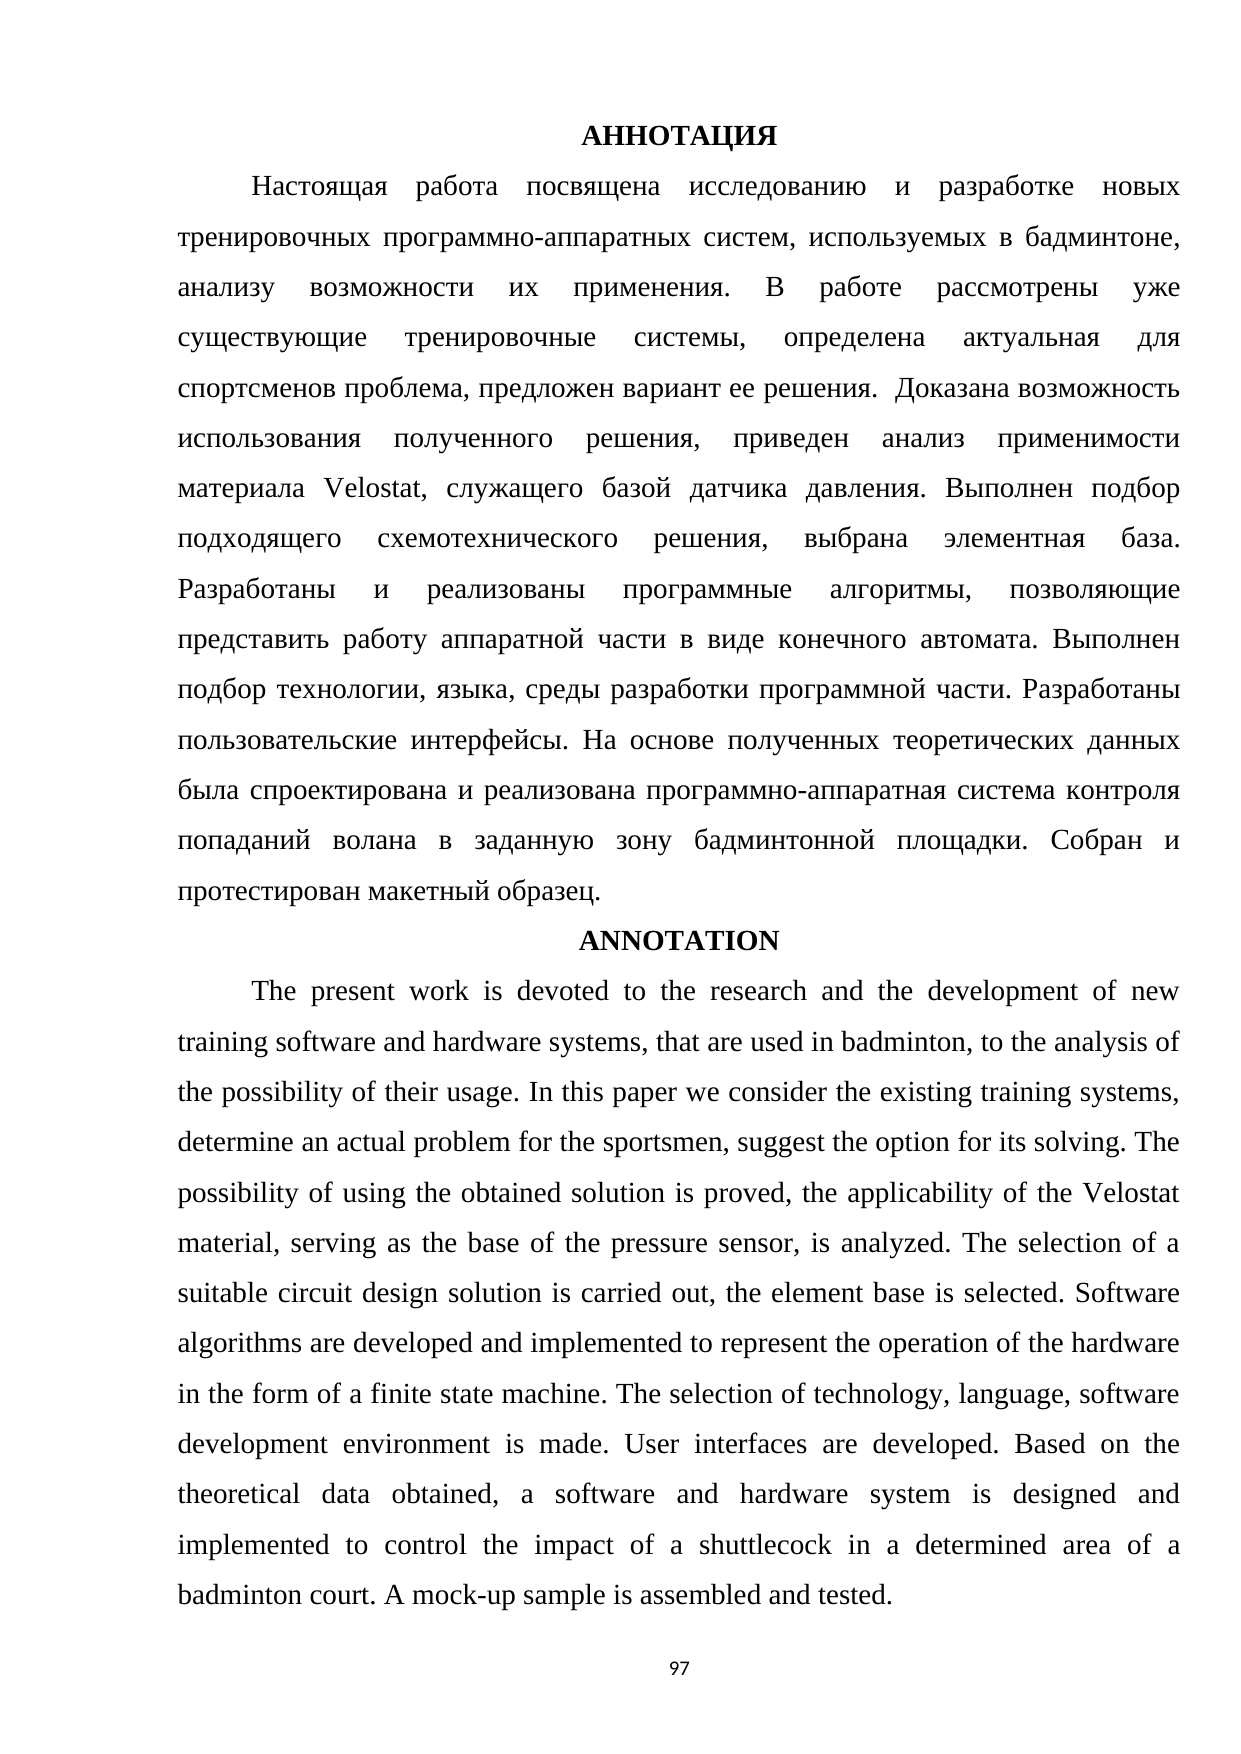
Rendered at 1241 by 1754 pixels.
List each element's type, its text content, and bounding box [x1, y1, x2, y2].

text Настоящая работа посвящена исследованию и разработке новых тренировочных программно-аппаратных систем, используемых в бадминтоне, анализу возможности их применения. В работе рассмотрены уже существующие тренировочные системы, определена актуальная для спортсменов проблема, предложен вариант ее решения. Доказана возможность использования полученного решения, приведен анализ применимости материала Velostat, служащего базой датчика давления. Выполнен подбор подходящего схемотехнического решения, выбрана элементная база. Разработаны и реализованы программные алгоритмы, позволяющие представить работу аппаратной части в виде конечного автомата. Выполнен подбор технологии, языка, среды разработки программной части. Разработаны пользовательские интерфейсы. На основе полученных теоретических данных была спроектирована и реализована программно-аппаратная система контроля попаданий волана в заданную зону бадминтонной площадки. Собран и протестирован макетный образец. [177, 168, 1181, 906]
text АННОТАЦИЯ [177, 118, 1181, 152]
text The present work is devoted to the research and the development of new training software and hardware systems, that are used in badminton, to the analysis of the possibility of their usage. In this paper we consider the existing training systems, determine an actual problem for the sportsmen, suggest the option for its solving. The possibility of using the obtained solution is proved, the applicability of the Velostat material, serving as the base of the pressure sensor, is analyzed. The selection of a suitable circuit design solution is carried out, the element base is selected. Software algorithms are developed and implemented to represent the operation of the hardware in the form of a finite state machine. The selection of technology, language, software development environment is made. User interfaces are developed. Based on the theoretical data obtained, a software and hardware system is designed and implemented to control the impact of a shuttlecock in a determined area of a badminton court. A mock-up sample is assembled and tested. [177, 973, 1181, 1611]
text ANNOTATION [177, 923, 1181, 957]
